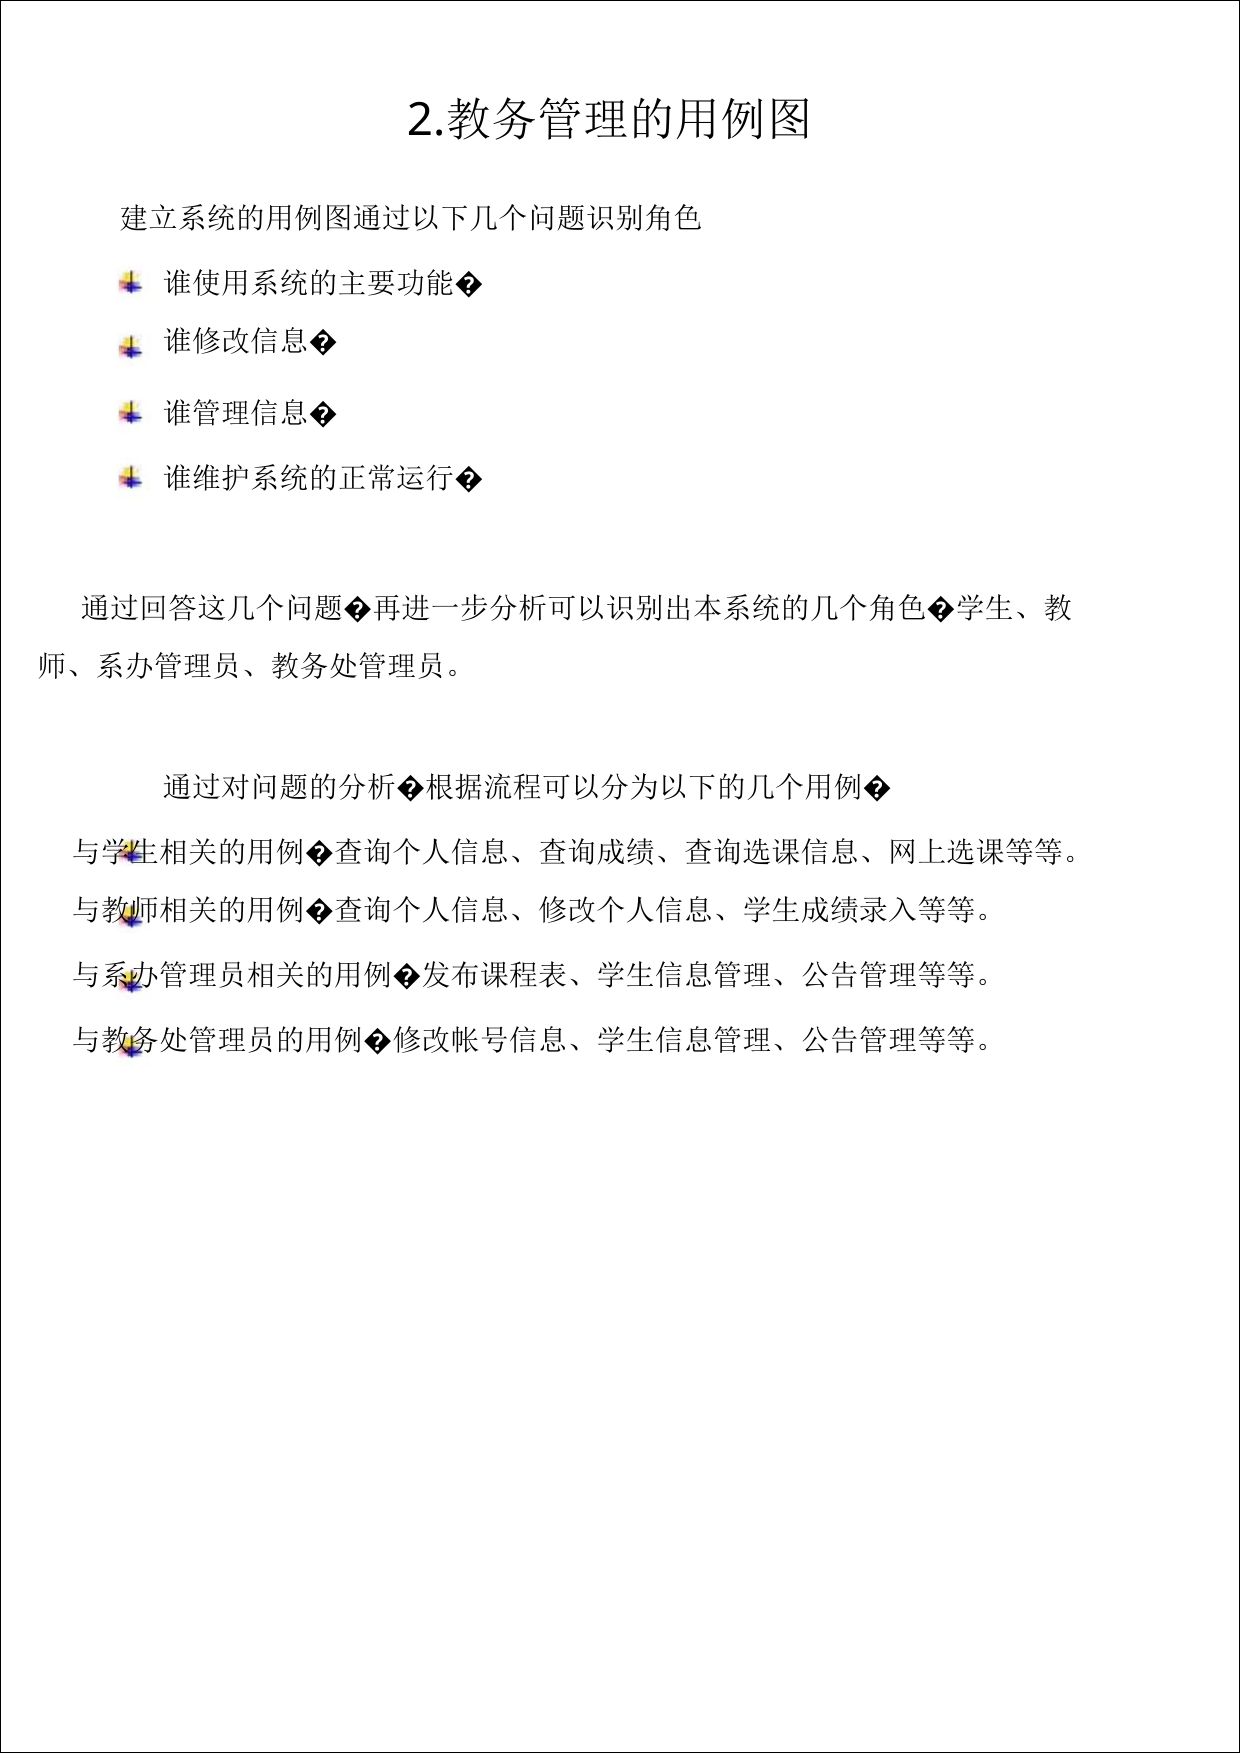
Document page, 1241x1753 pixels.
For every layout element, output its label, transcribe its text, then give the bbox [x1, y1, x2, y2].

list 师、系办管理员、教务处管理员。 [37, 624, 1240, 689]
picture [1, 1, 1239, 1752]
list 与学生相关的用例�查询个人信息、查询成绩、查询选课信息、网上选课等等。 [71, 841, 1240, 868]
list 2.教务管理的用例图 [407, 62, 902, 153]
list 与教师相关的用例�查询个人信息、修改个人信息、学生成绩录入等等。 [71, 868, 1240, 933]
list 谁修改信息� [162, 299, 531, 364]
list 谁维护系统的正常运行� [162, 467, 531, 494]
list 谁使用系统的主要功能� [162, 272, 531, 299]
list 与教务处管理员的用例�修改帐号信息、学生信息管理、公告管理等等。 [71, 998, 1240, 1063]
list 通过回答这几个问题�再进一步分析可以识别出本系统的几个角色�学生、教 [80, 597, 1240, 624]
list 通过对问题的分析�根据流程可以分为以下的几个用例� [75, 776, 1014, 803]
list 谁管理信息� [162, 402, 381, 429]
list 与系办管理员相关的用例�发布课程表、学生信息管理、公告管理等等。 [71, 933, 1240, 998]
list 建立系统的用例图通过以下几个问题识别角色 [119, 207, 789, 234]
